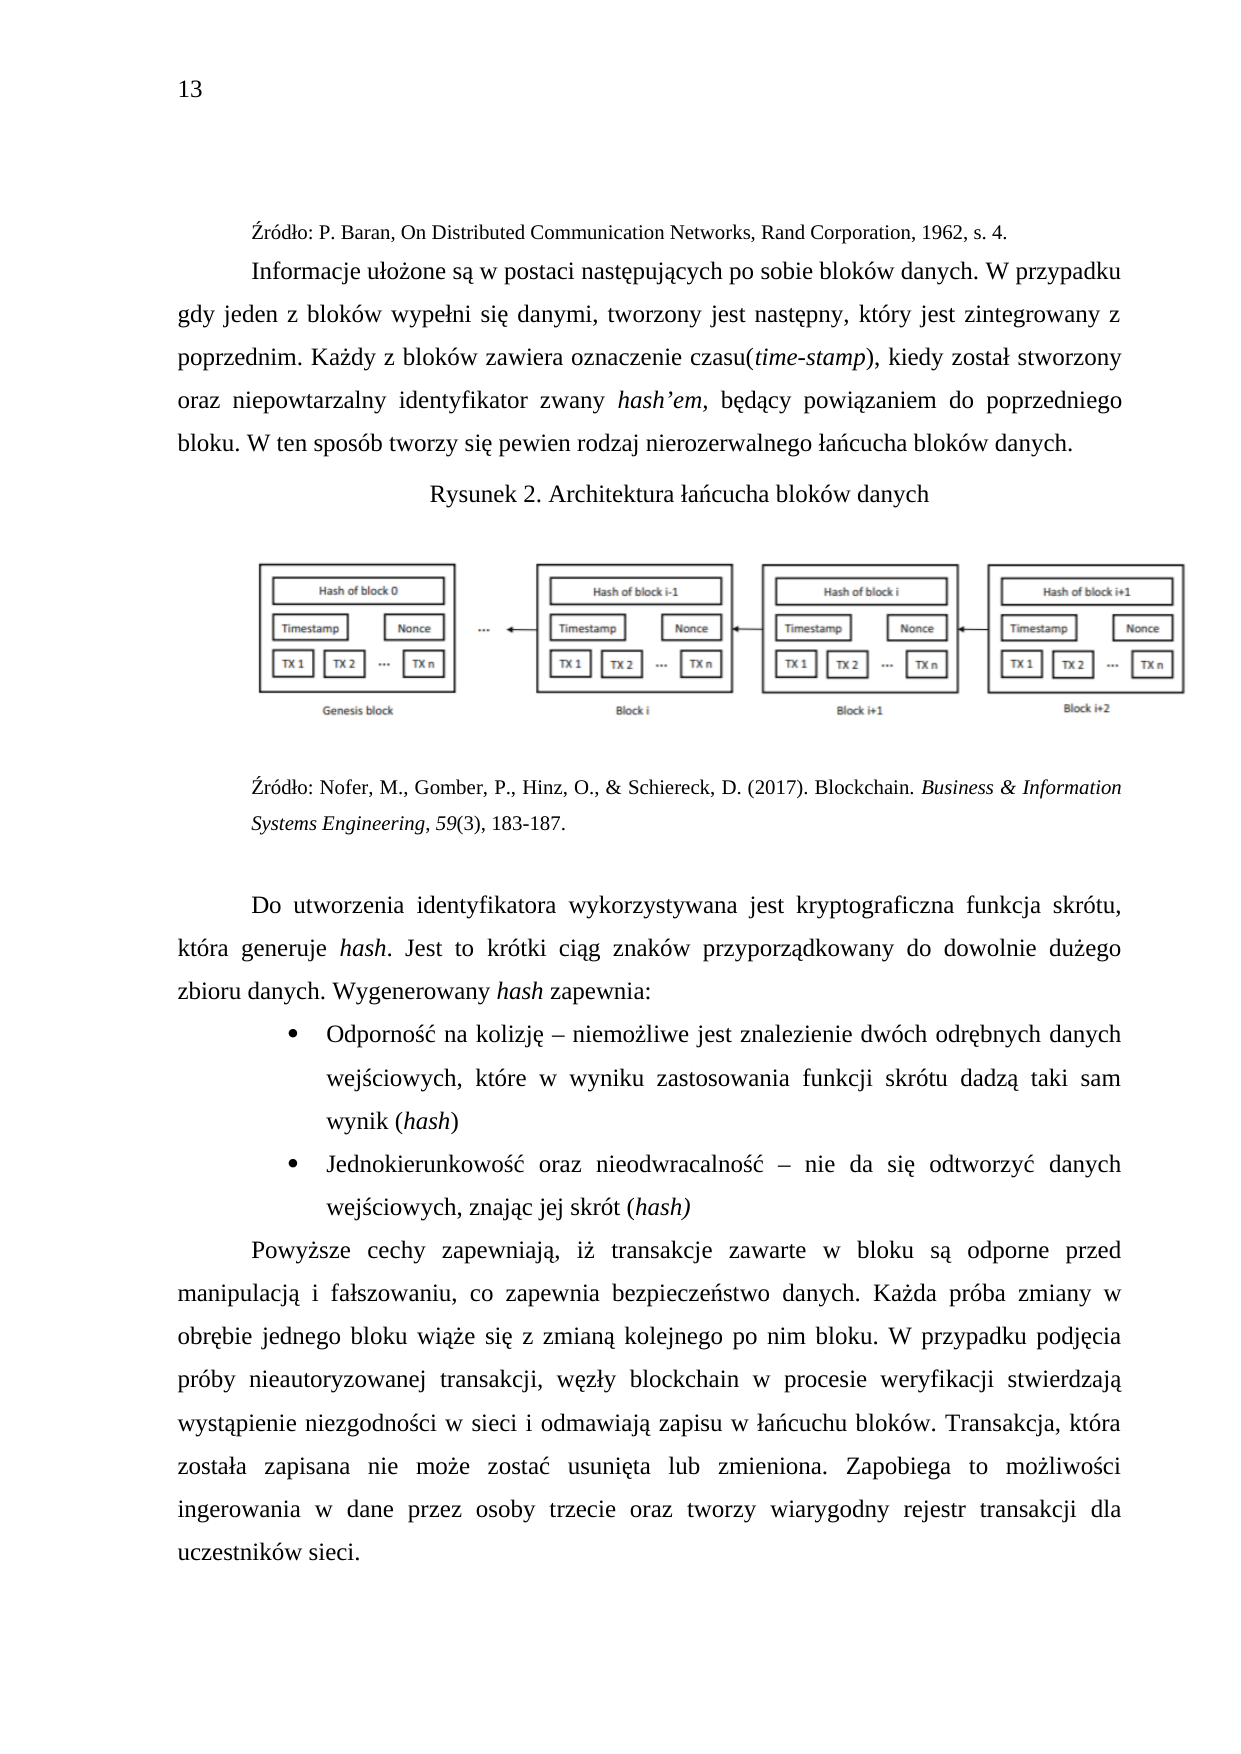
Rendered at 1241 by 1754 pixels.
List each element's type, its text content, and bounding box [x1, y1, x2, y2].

text Powyższe cechy zapewniają, iż transakcje zawarte w bloku są odporne przed manipulacją i fałszowaniu, co zapewnia bezpieczeństwo danych. Każda próba zmiany w obrębie jednego bloku wiąże się z zmianą kolejnego po nim bloku. W przypadku podjęcia próby nieautoryzowanej transakcji, węzły blockchain w procesie weryfikacji stwierdzają wystąpienie niezgodności w sieci i odmawiają zapisu w łańcuchu bloków. Transakcja, która została zapisana nie może zostać usunięta lub zmieniona. Zapobiega to możliwości ingerowania w dane przez osoby trzecie oraz tworzy wiarygodny rejestr transakcji dla uczestników sieci. [177, 1235, 1122, 1566]
list Odporność na kolizję – niemożliwe jest znalezienie dwóch odrębnych danych wejściowych, które w wyniku zastosowania funkcji skrótu dadzą taki sam wynik (hash) [288, 1019, 1122, 1134]
text Źródło: P. Baran, On Distributed Communication Networks, Rand Corporation, 1962, s. 4. [251, 220, 1122, 244]
picture [251, 556, 1196, 718]
text Źródło: Nofer, M., Gomber, P., Hinz, O., & Schiereck, D. (2017). Blockchain. Business & Information Systems Engineering, 59(3), 183-187. [251, 775, 1122, 835]
text Informacje ułożone są w postaci następujących po sobie bloków danych. W przypadku gdy jeden z bloków wypełni się danymi, tworzony jest następny, który jest zintegrowany z poprzednim. Każdy z bloków zawiera oznaczenie czasu(time-stamp), kiedy został stworzony oraz niepowtarzalny identyfikator zwany hash’em, będący powiązaniem do poprzedniego bloku. W ten sposób tworzy się pewien rodzaj nierozerwalnego łańcucha bloków danych. [177, 256, 1122, 457]
list Jednokierunkowość oraz nieodwracalność – nie da się odtworzyć danych wejściowych, znając jej skrót (hash) [288, 1149, 1122, 1221]
text Do utworzenia identyfikatora wykorzystywana jest kryptograficzna funkcja skrótu, która generuje hash. Jest to krótki ciąg znaków przyporządkowany do dowolnie dużego zbioru danych. Wygenerowany hash zapewnia: [177, 890, 1122, 1005]
